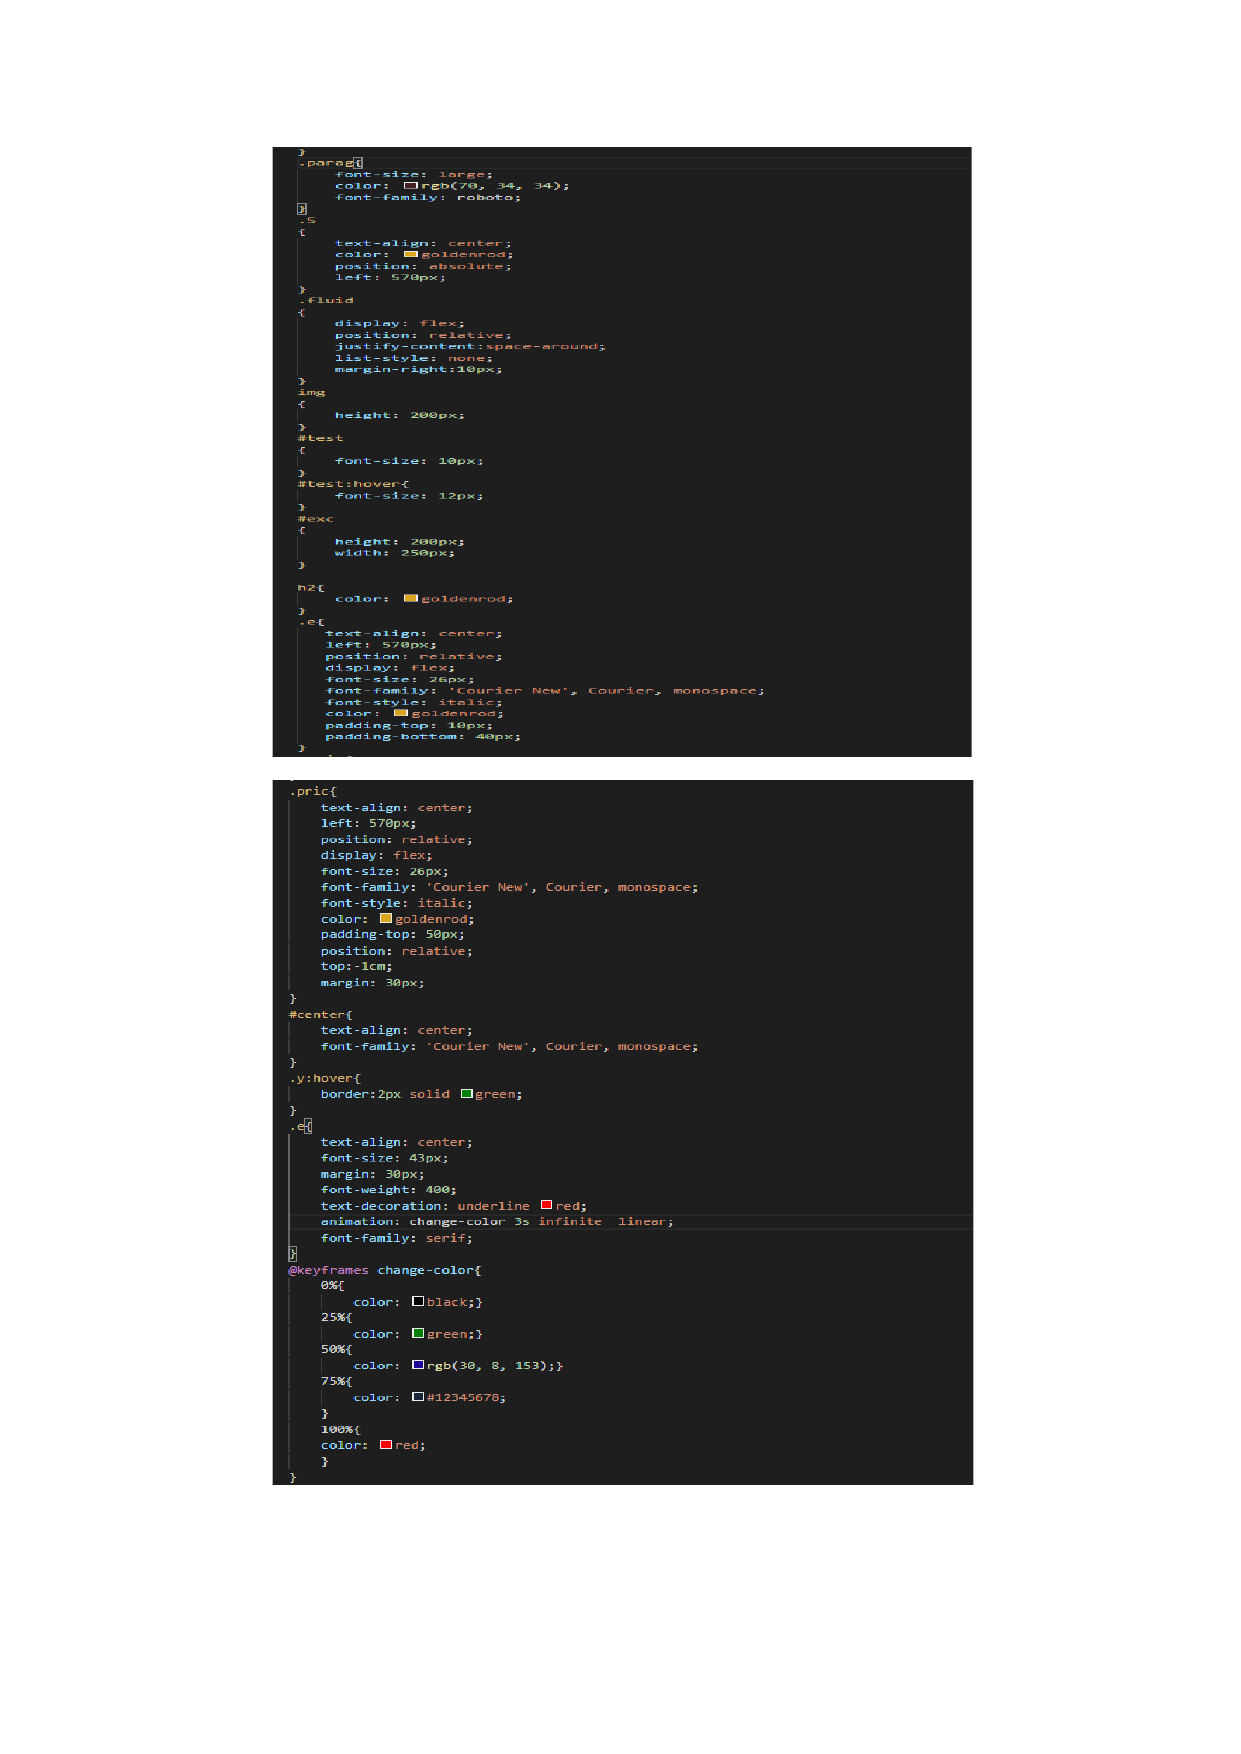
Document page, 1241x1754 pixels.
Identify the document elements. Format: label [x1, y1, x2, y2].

picture [272, 147, 972, 757]
picture [272, 780, 974, 1485]
